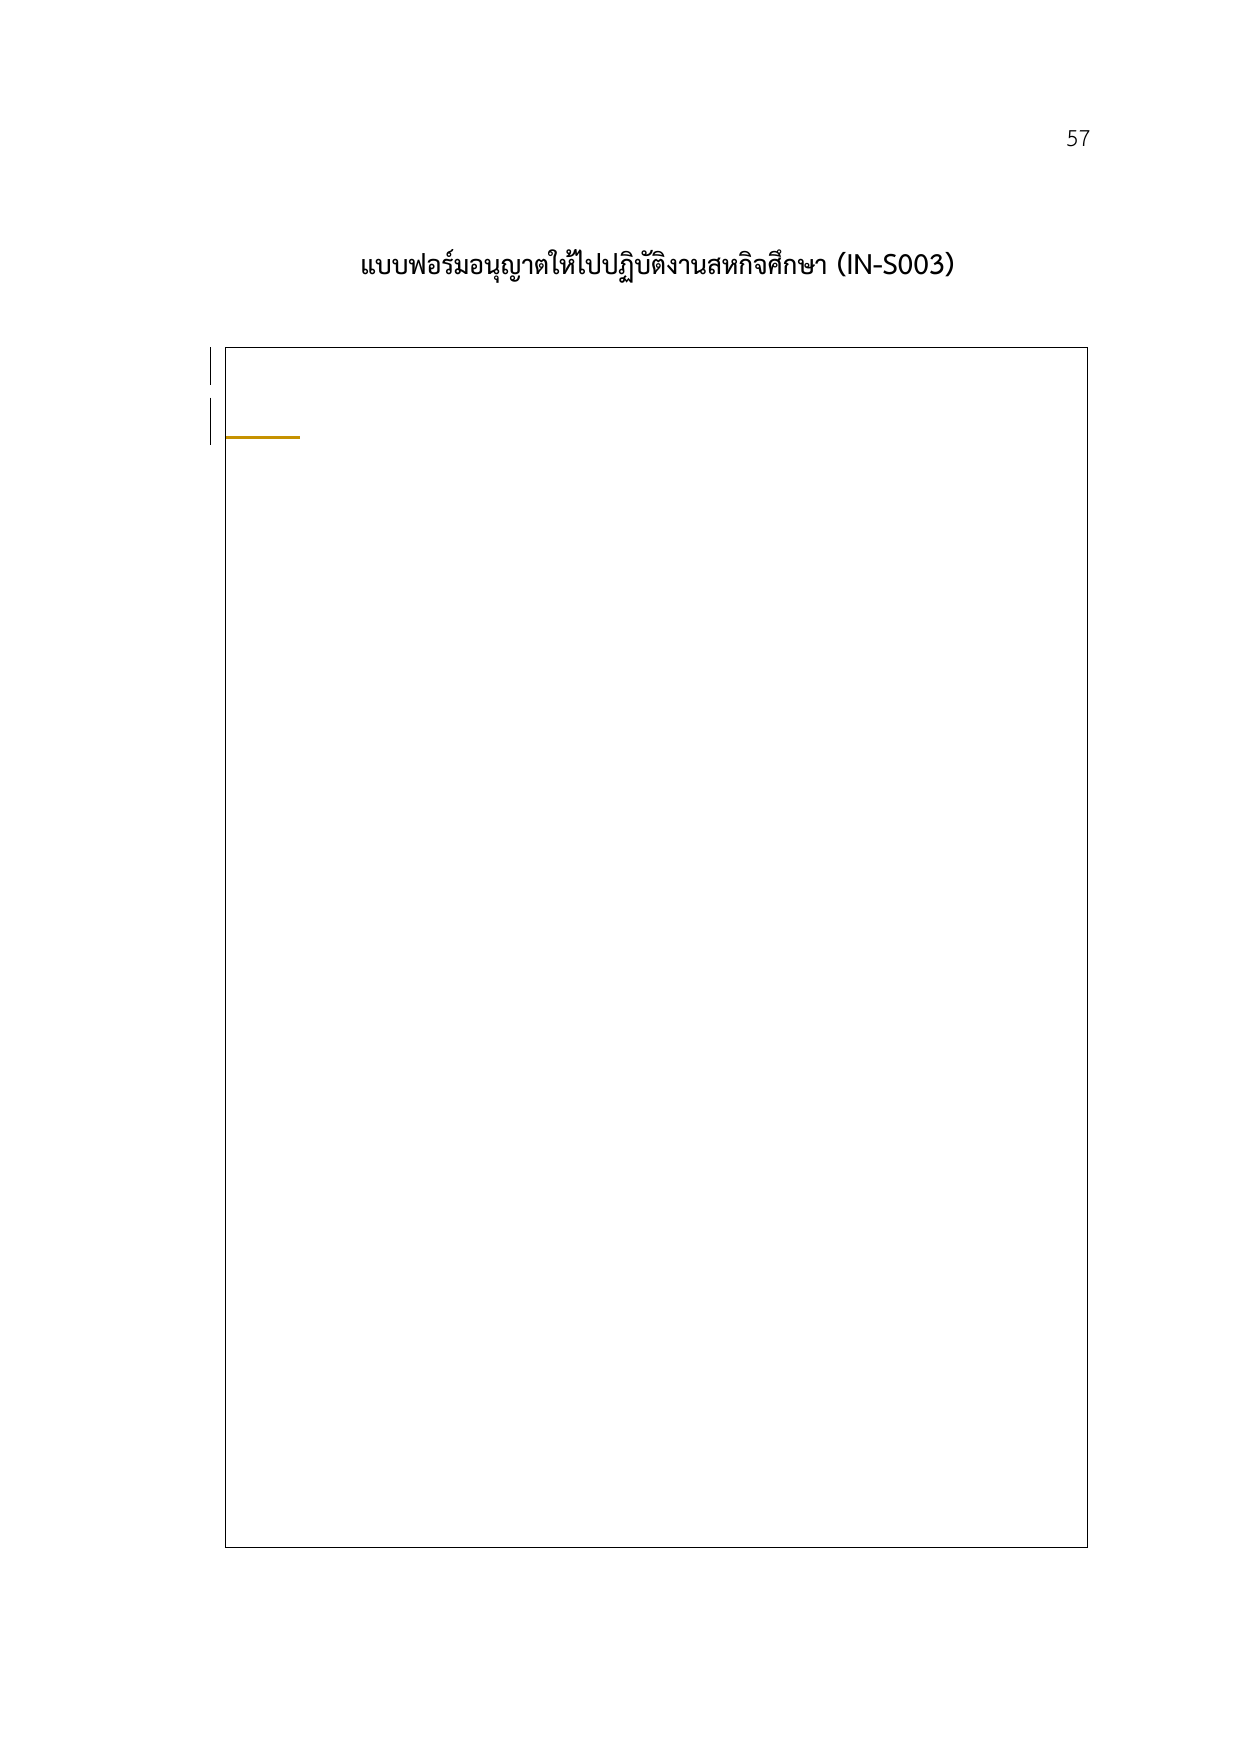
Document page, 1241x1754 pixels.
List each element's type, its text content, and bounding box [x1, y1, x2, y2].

text แบบฟอร์มอนุญาตให้ไปปฏิบัติงานสหกิจศึกษา (IN-S003) [225, 237, 1090, 284]
